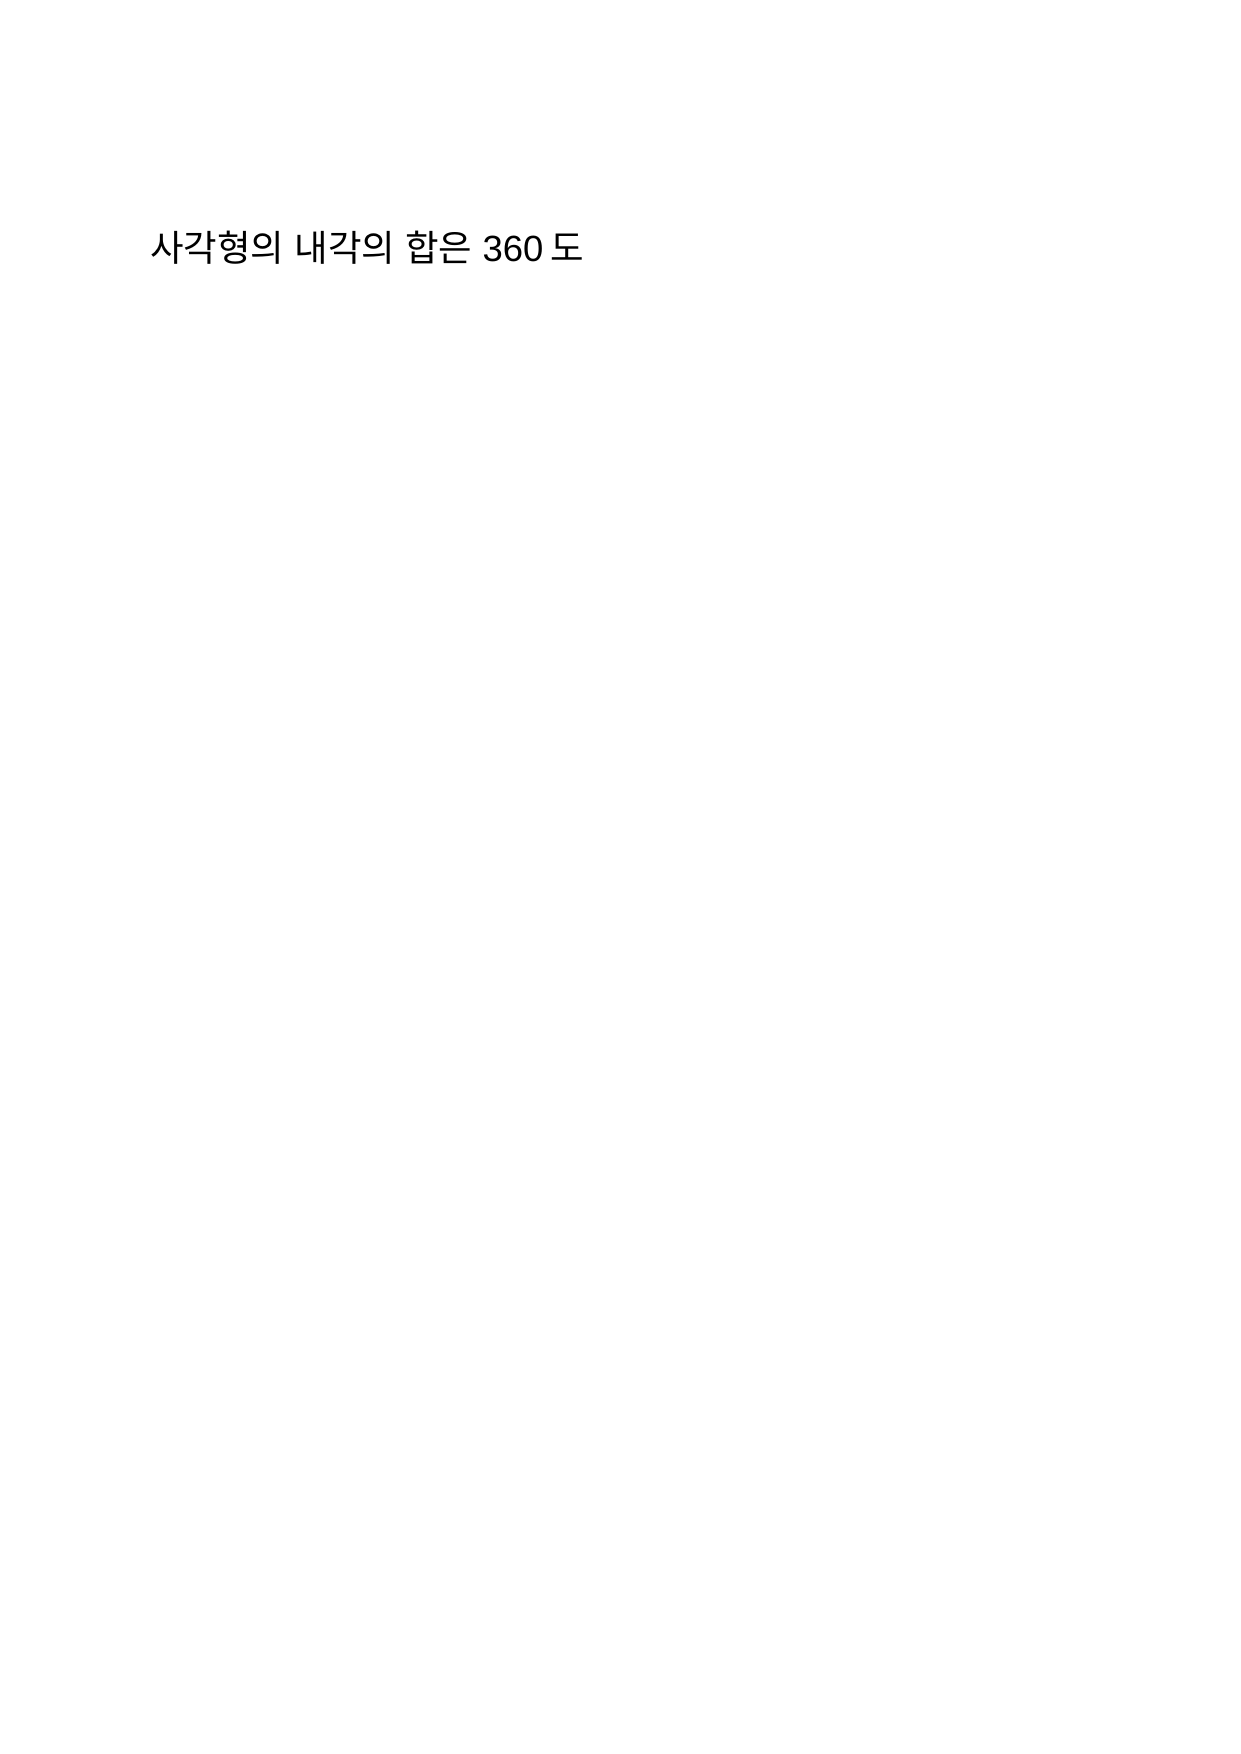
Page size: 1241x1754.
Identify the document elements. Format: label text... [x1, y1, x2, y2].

text 사각형의 내각의 합은 360도 [150, 219, 1090, 272]
